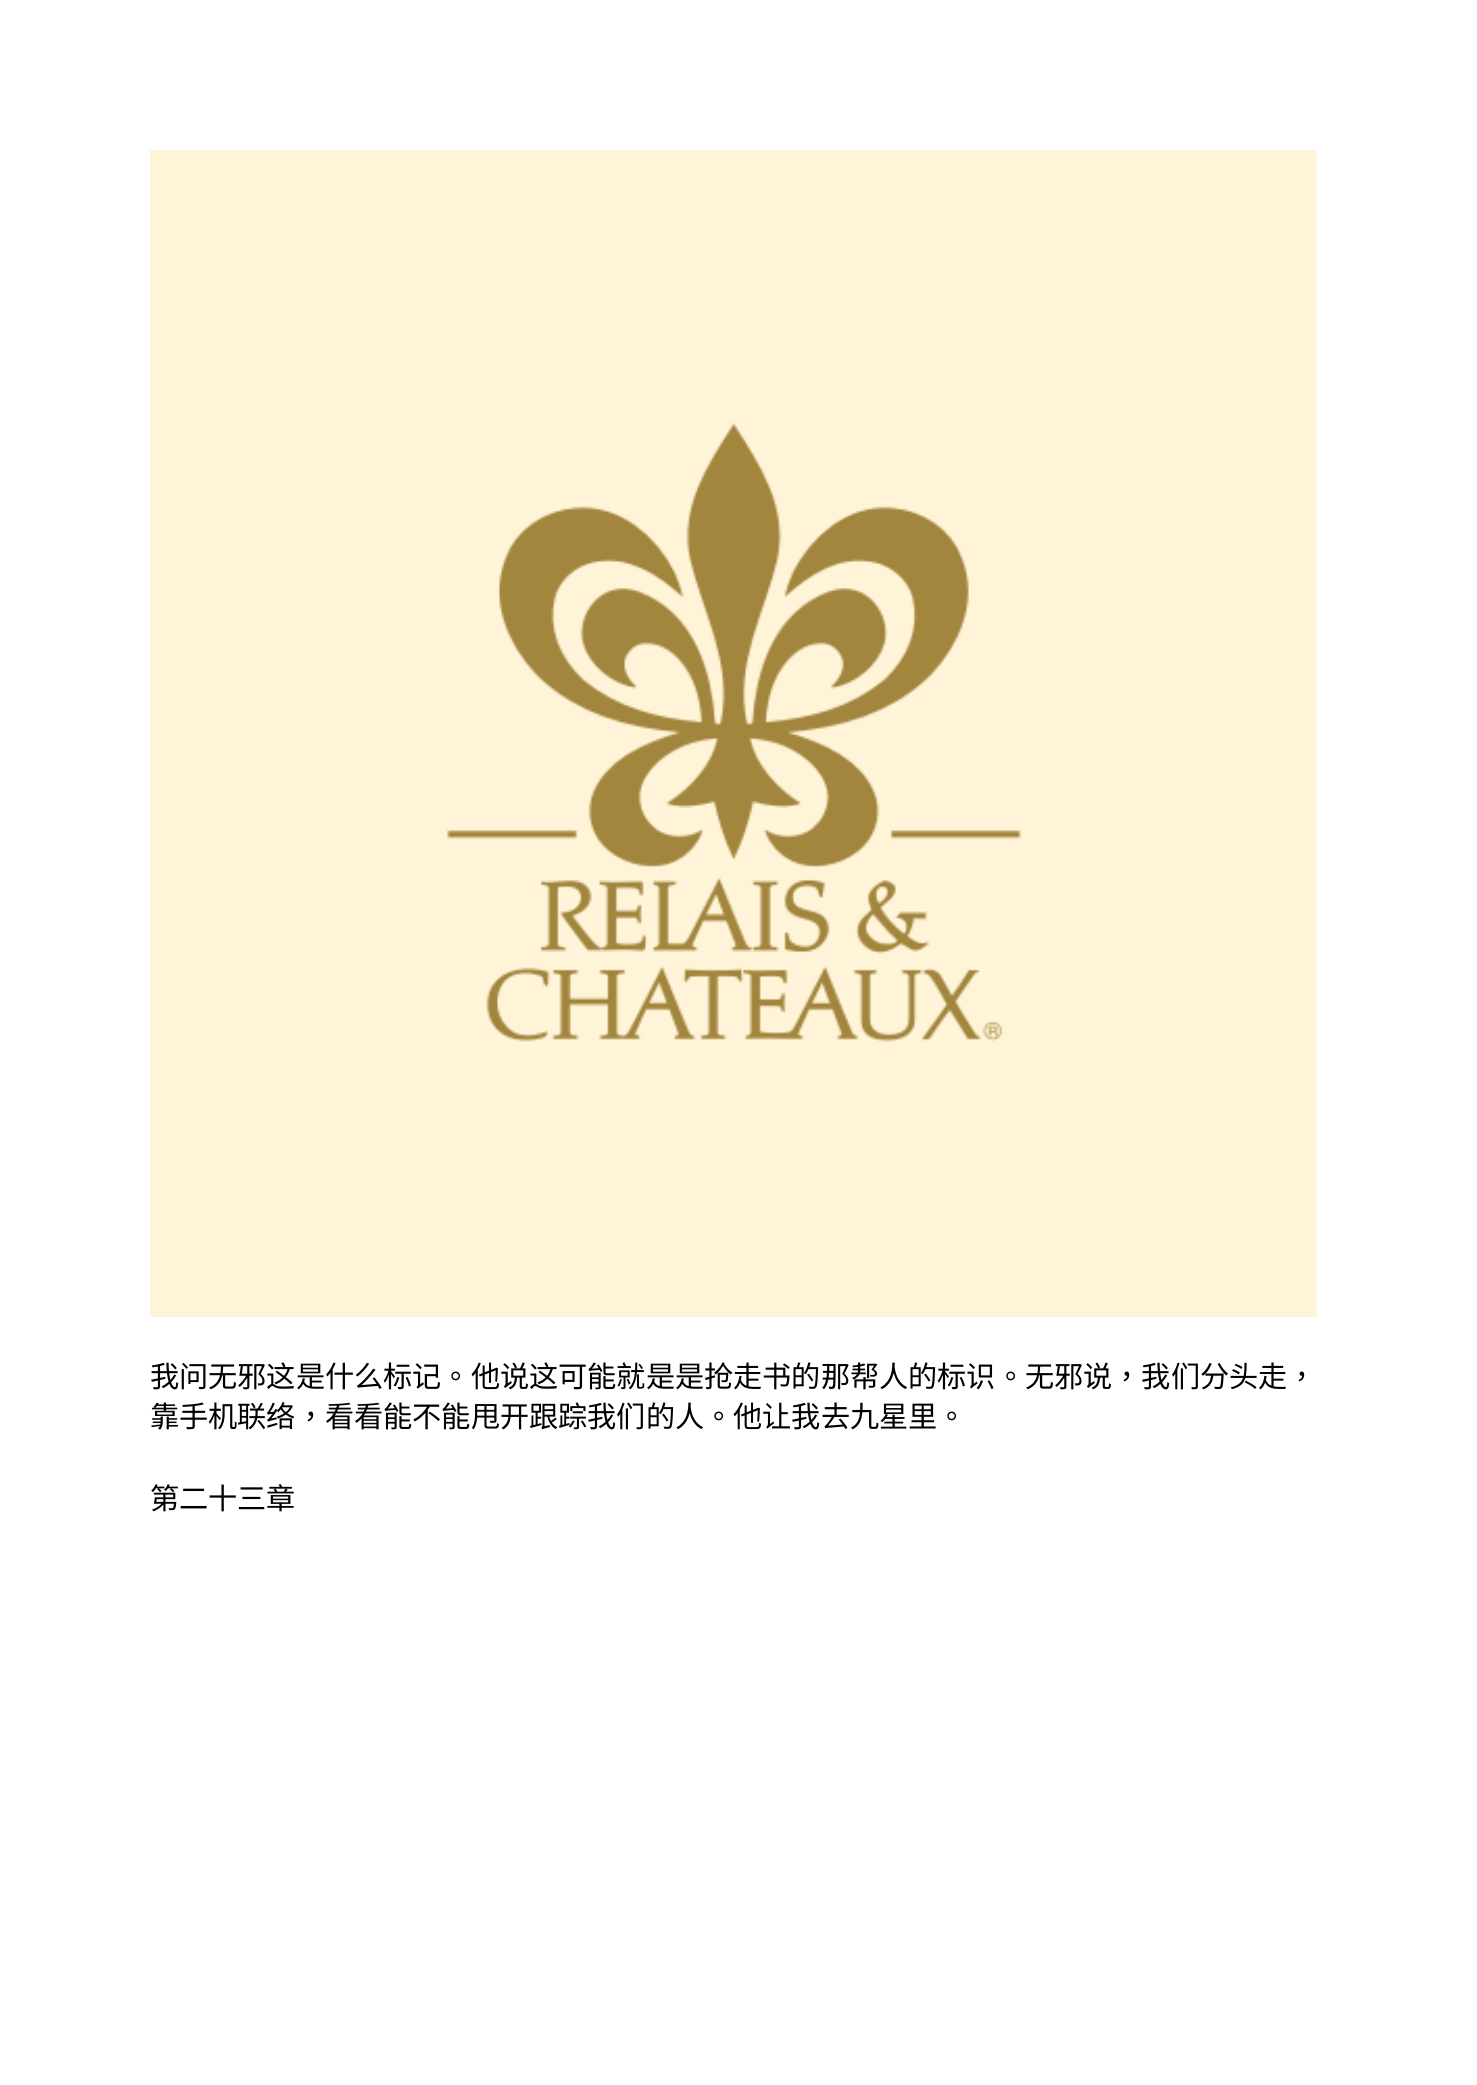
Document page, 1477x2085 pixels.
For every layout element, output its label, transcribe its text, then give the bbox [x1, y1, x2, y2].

text 第二十三章 [150, 1475, 1326, 1518]
picture [150, 150, 1317, 1317]
text 我问无邪这是什么标记。他说这可能就是是抢走书的那帮人的标识。无邪说，我们分头走，靠手机联络，看看能不能甩开跟踪我们的人。他让我去九星里。 [150, 1356, 1326, 1436]
